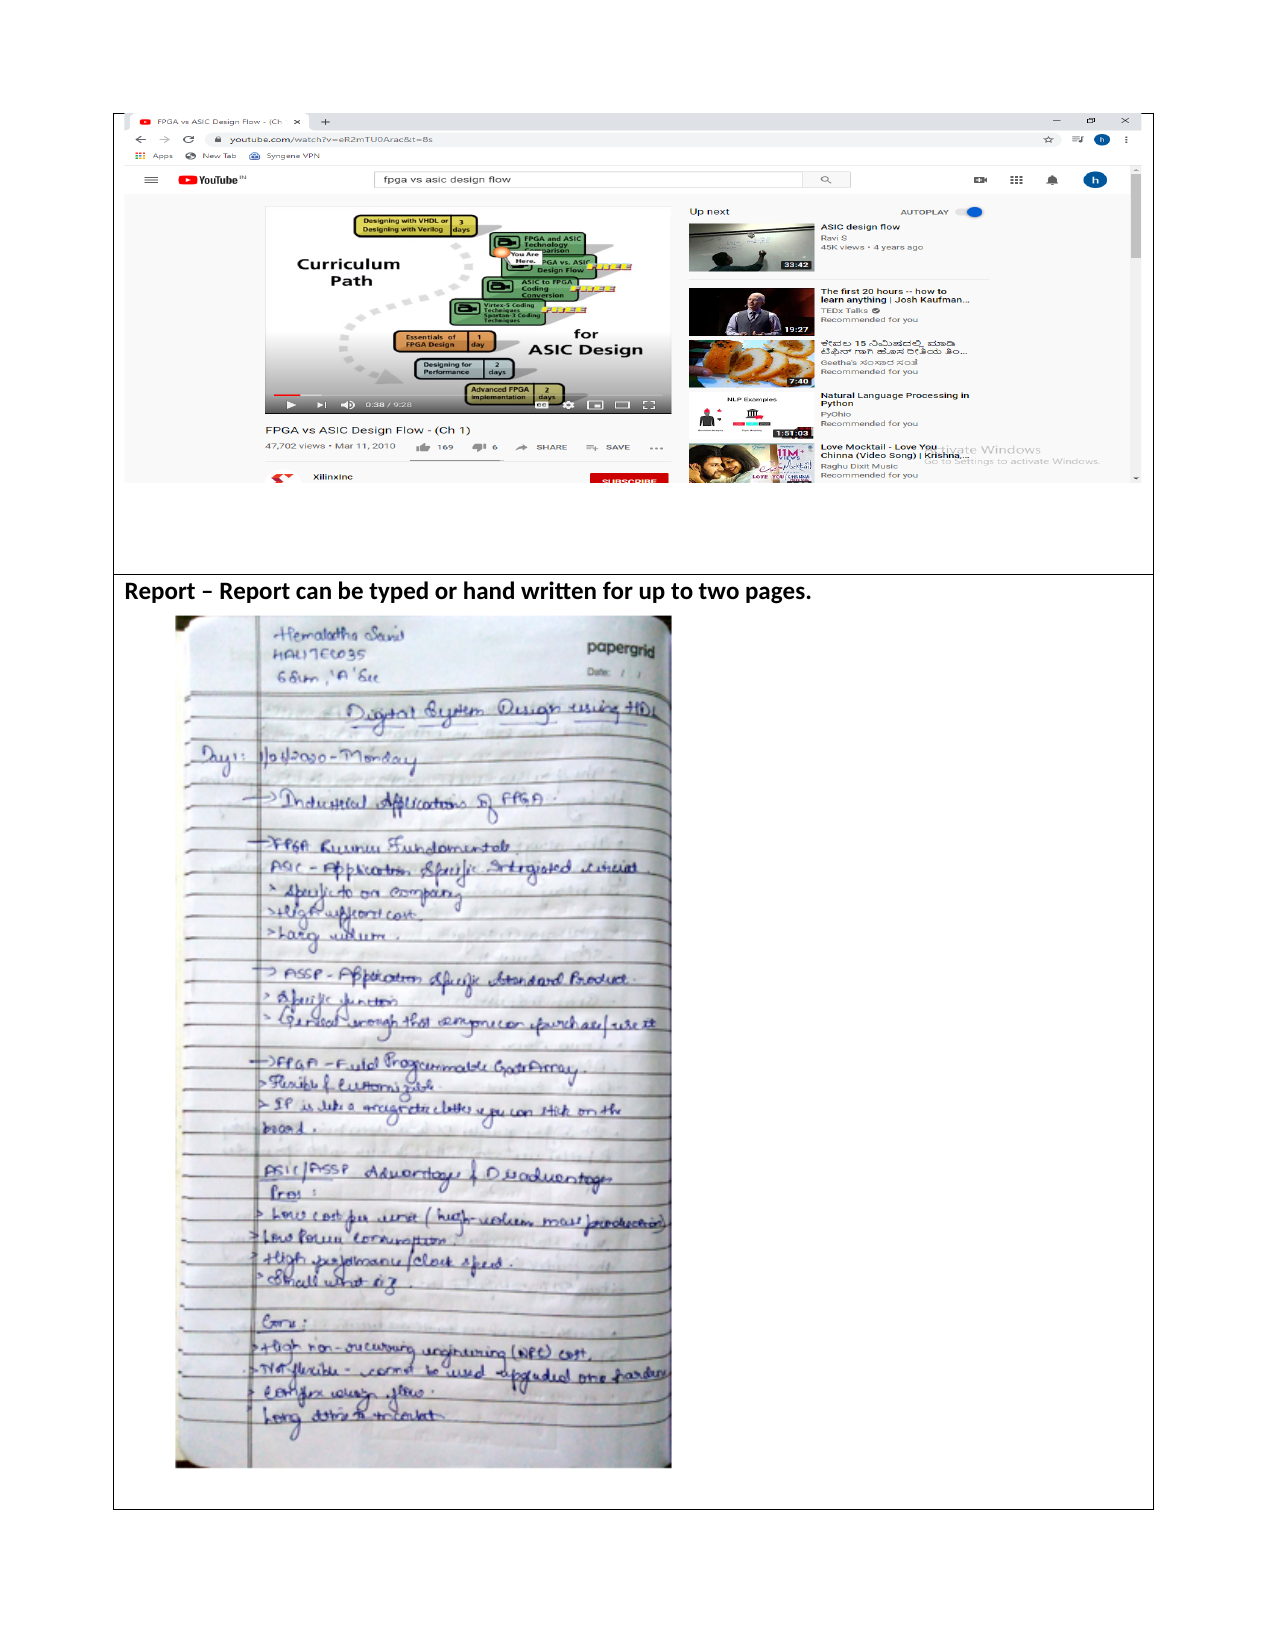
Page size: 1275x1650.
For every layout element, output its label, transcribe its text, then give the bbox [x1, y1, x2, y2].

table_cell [114, 575, 1153, 1508]
picture [124, 605, 783, 1509]
table_cell Image of session [114, 114, 1153, 574]
picture [124, 113, 1142, 483]
